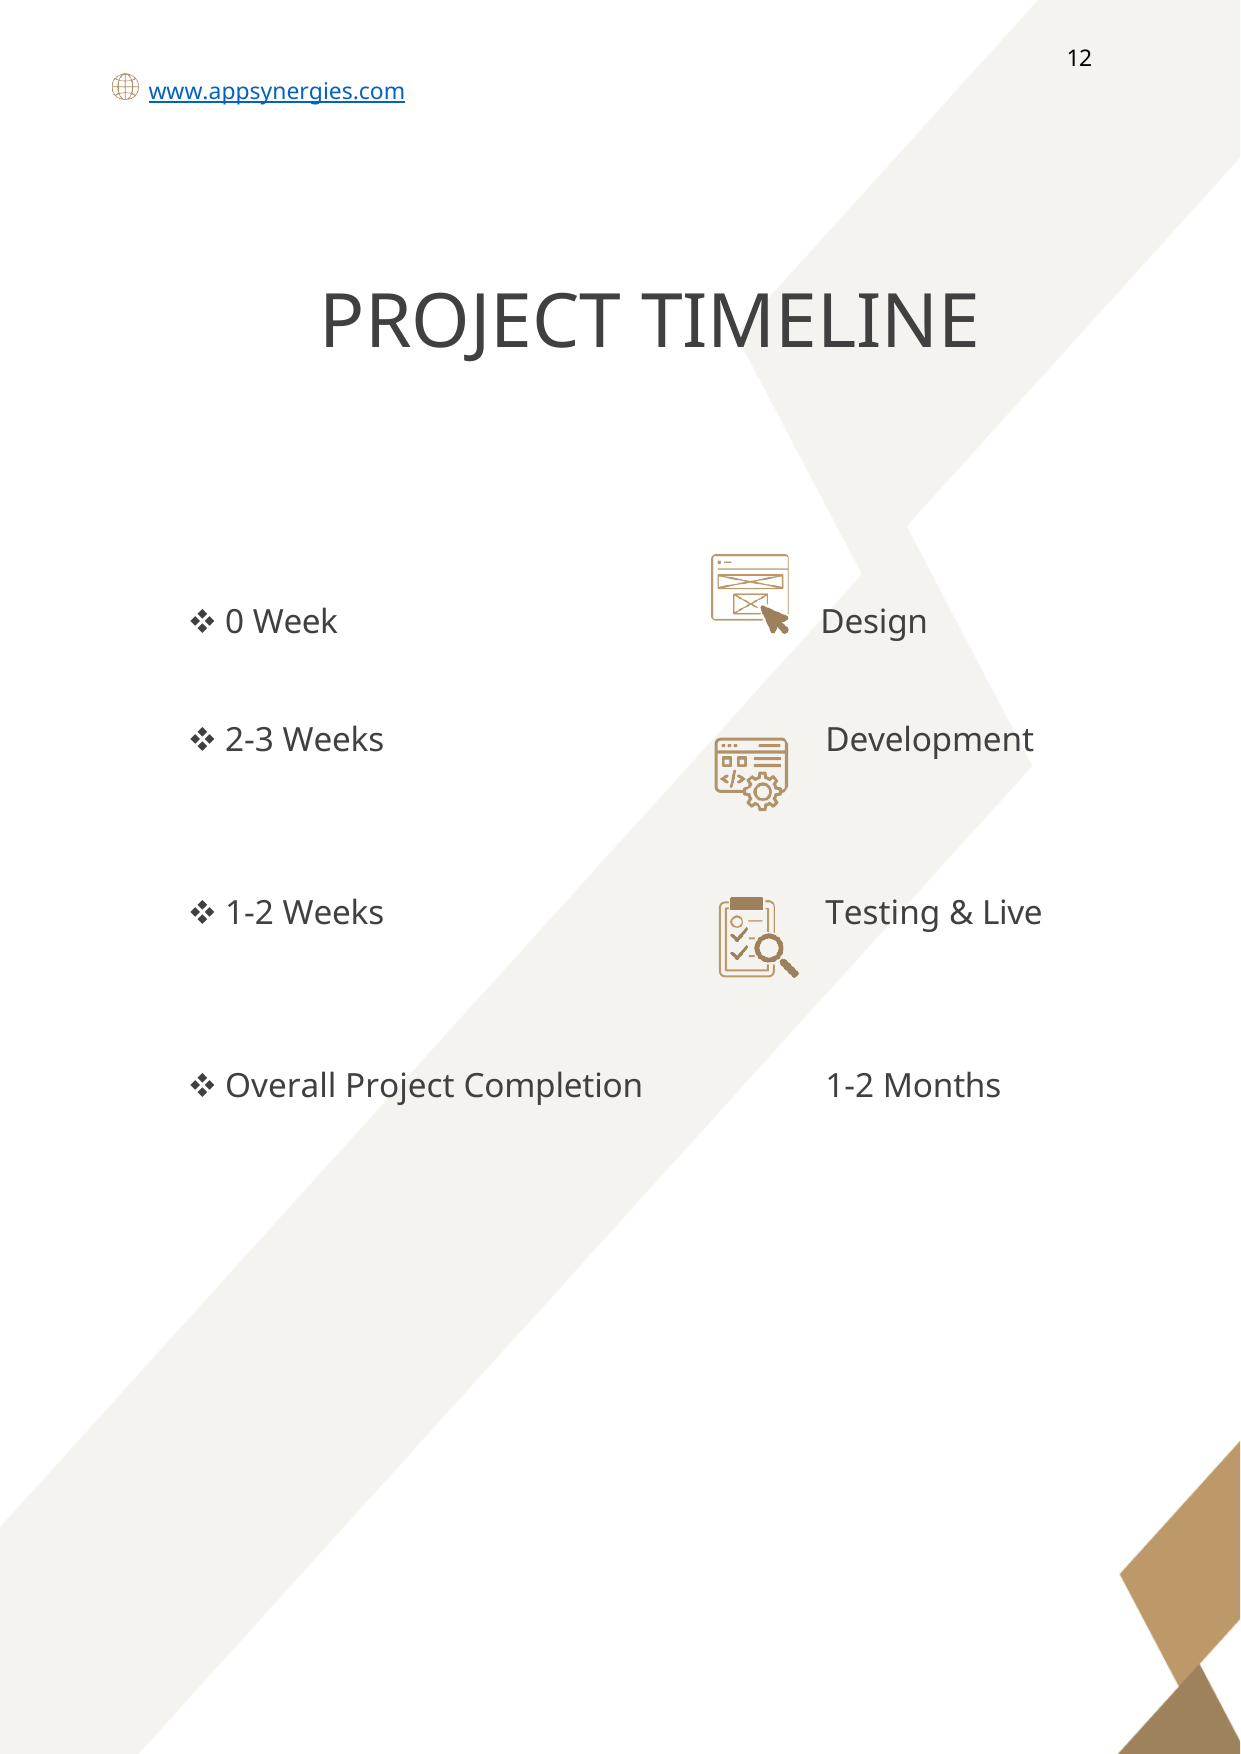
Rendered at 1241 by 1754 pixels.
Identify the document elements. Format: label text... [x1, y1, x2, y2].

text 12 [1066, 42, 1240, 73]
subtitle 1-2 Weeks Testing & Live [187, 888, 1240, 934]
text www.appsynergies.com [112, 74, 1240, 106]
subtitle Overall Project Completion 1-2 Months [187, 1061, 1240, 1107]
subtitle 2-3 Weeks Development [187, 715, 1240, 761]
subtitle 0 Week Design [187, 554, 1240, 643]
subtitle PROJECT TIMELINE [187, 267, 1112, 369]
picture [0, 0, 1241, 1754]
